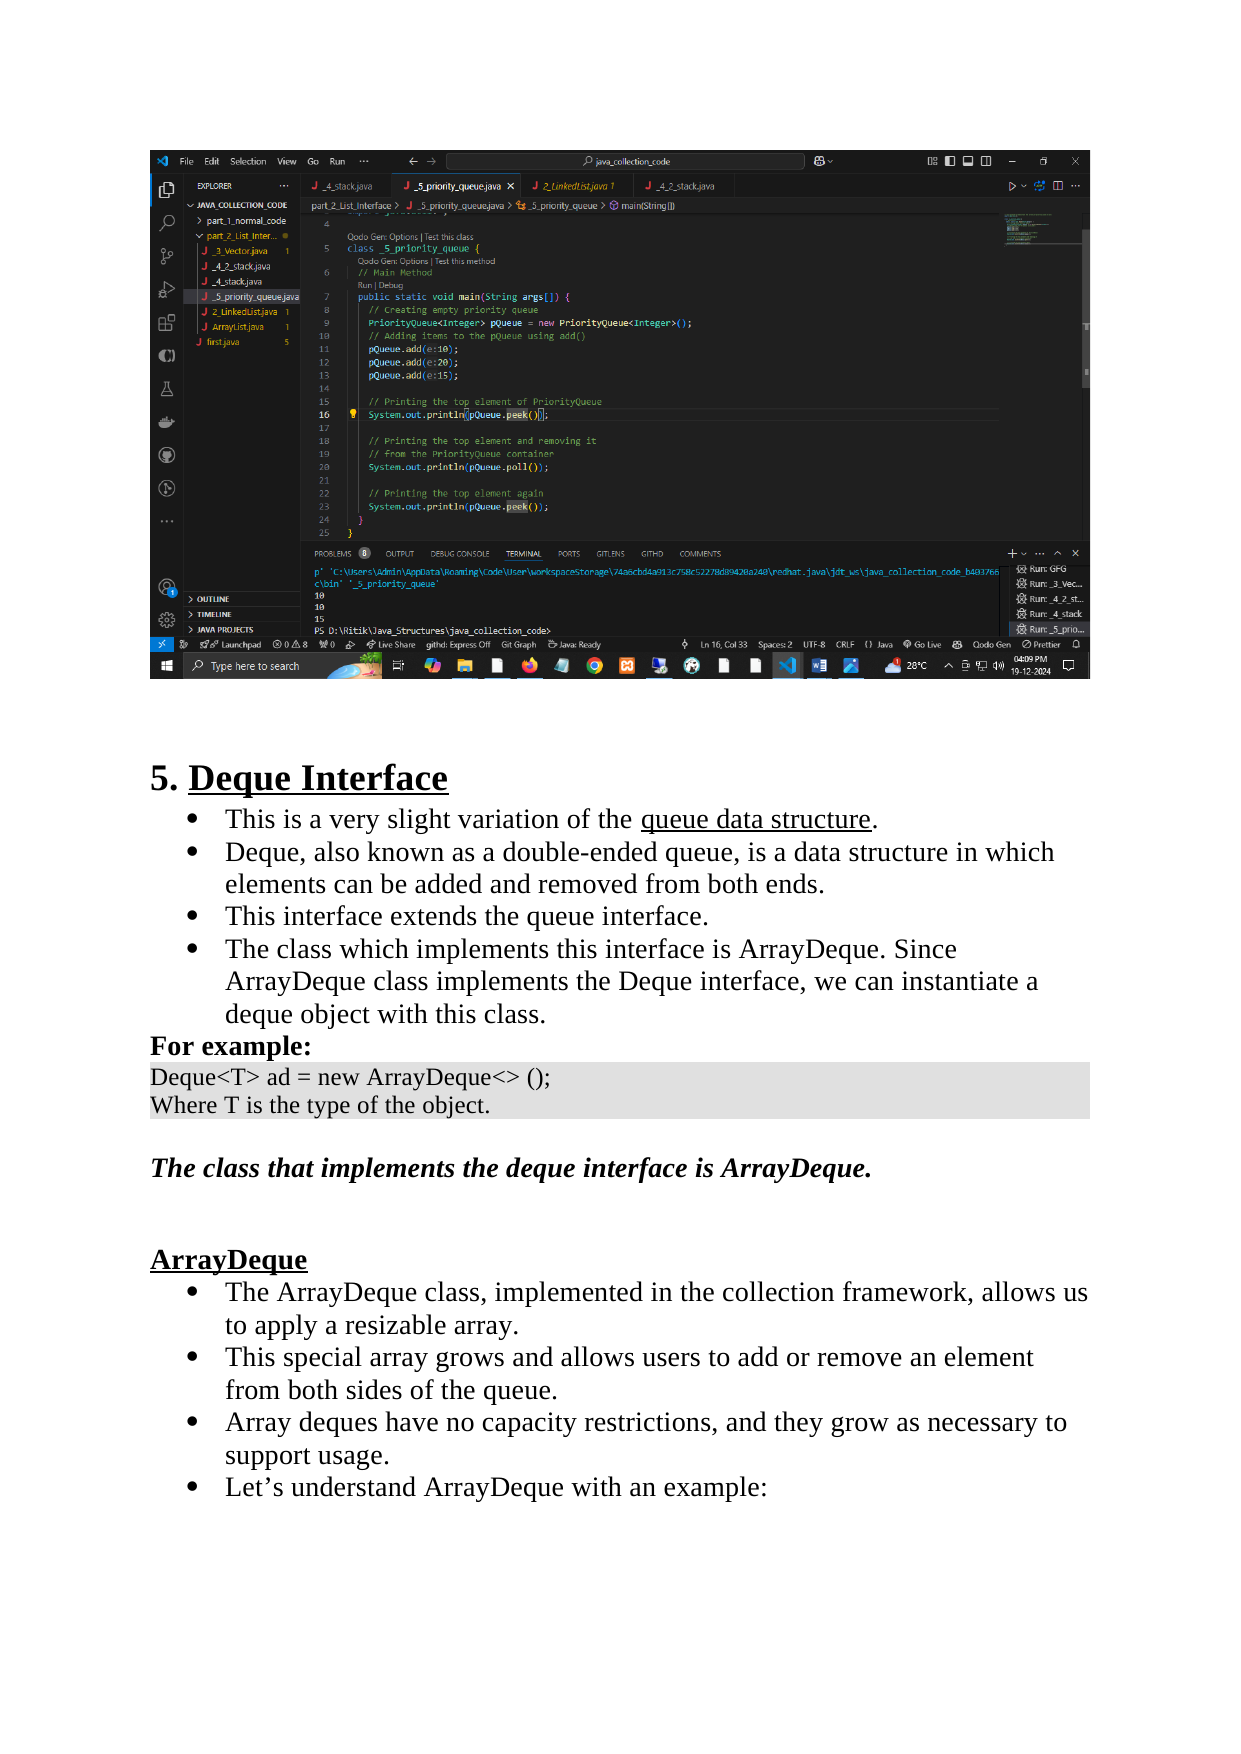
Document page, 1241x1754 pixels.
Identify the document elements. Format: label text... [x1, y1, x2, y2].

list This is a very slight variation of the queue data structure. [187, 802, 1090, 834]
list Array deques have no capacity restrictions, and they grow as necessary to support usage. [187, 1405, 1090, 1470]
subtitle 5. Deque Interface [150, 756, 1090, 799]
list Deque, also known as a double-ended queue, is a data structure in which elements can be added and removed from both ends. [187, 834, 1090, 899]
list The class which implements this interface is ArrayDeque. Since ArrayDeque class implements the Deque interface, we can instantiate a deque object with this class. [187, 932, 1090, 1029]
list The ArrayDeque class, implemented in the collection framework, allows us to apply a resizable array. [187, 1276, 1090, 1340]
list This interface extends the queue interface. [187, 899, 1090, 932]
text For example: [150, 1029, 1090, 1062]
text ArrayDeque [150, 1242, 1090, 1276]
list Let’s understand ArrayDeque with an example: [187, 1470, 1090, 1503]
text Deque<T> ad = new ArrayDeque<> (); Where T is the type of the object. [150, 1062, 1090, 1119]
picture [150, 150, 1091, 679]
list This special array grows and allows users to add or remove an element from both sides of the queue. [187, 1340, 1090, 1405]
text The class that implements the deque interface is ArrayDeque. [150, 1152, 1090, 1184]
